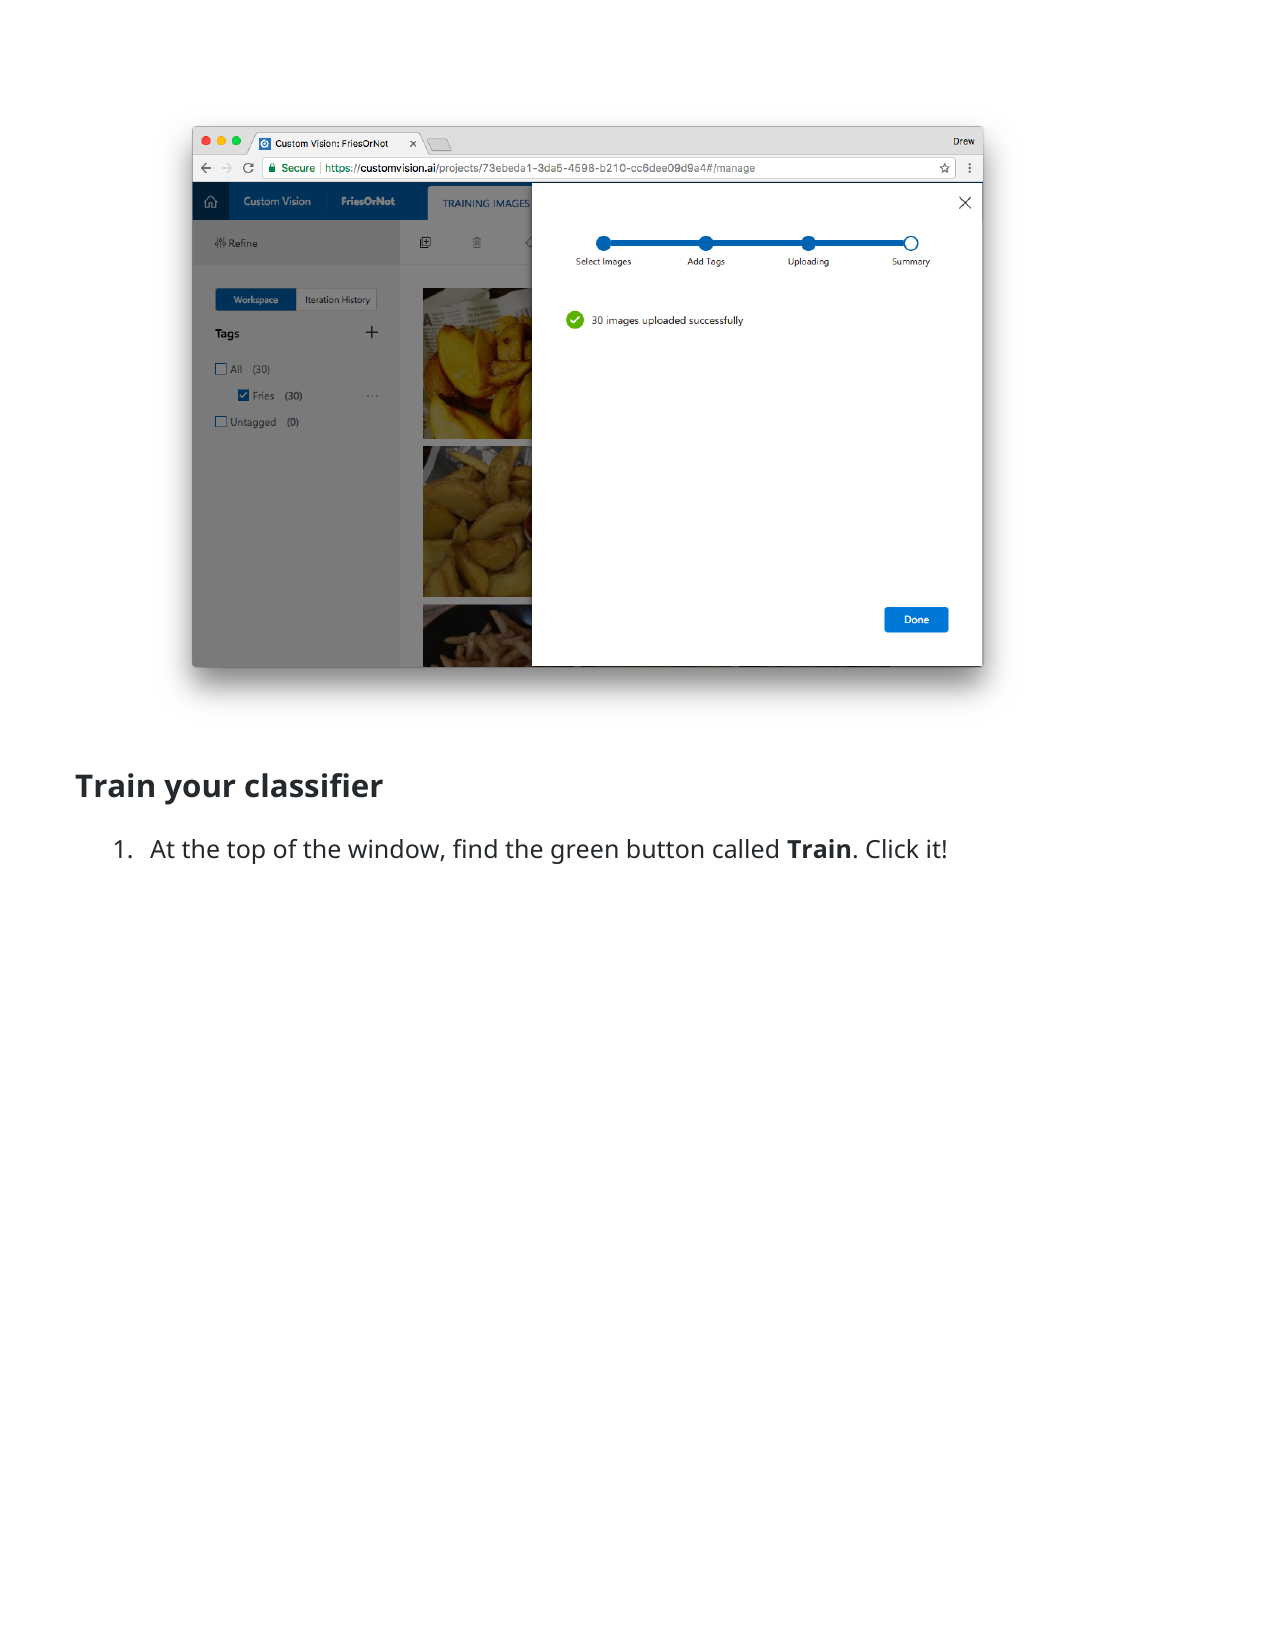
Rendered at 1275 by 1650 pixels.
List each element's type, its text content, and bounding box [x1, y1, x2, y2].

text Train your classifier [75, 764, 1200, 806]
picture [150, 103, 1024, 727]
list At the top of the window, find the green button called Train. Click it! [112, 831, 1200, 865]
